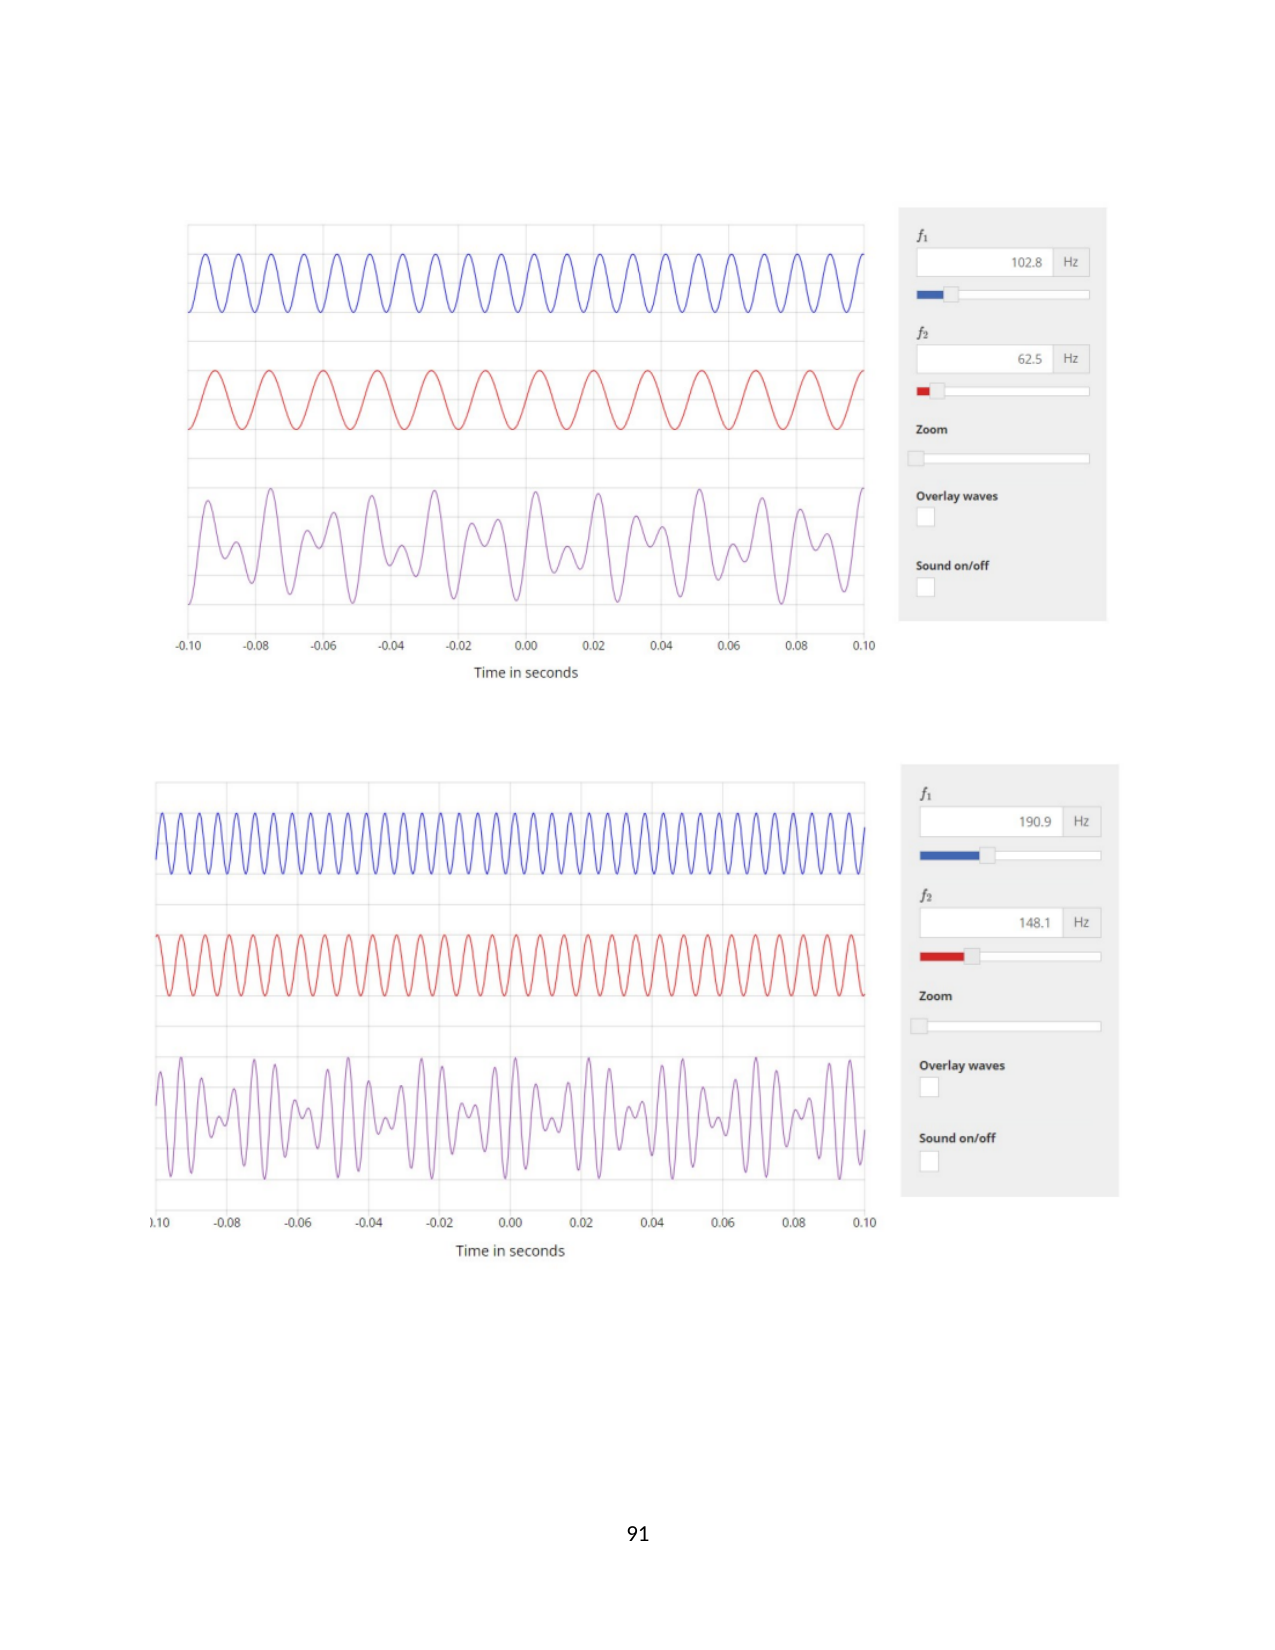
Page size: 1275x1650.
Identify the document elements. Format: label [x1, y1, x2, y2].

picture [150, 757, 1125, 1276]
picture [150, 196, 1125, 692]
